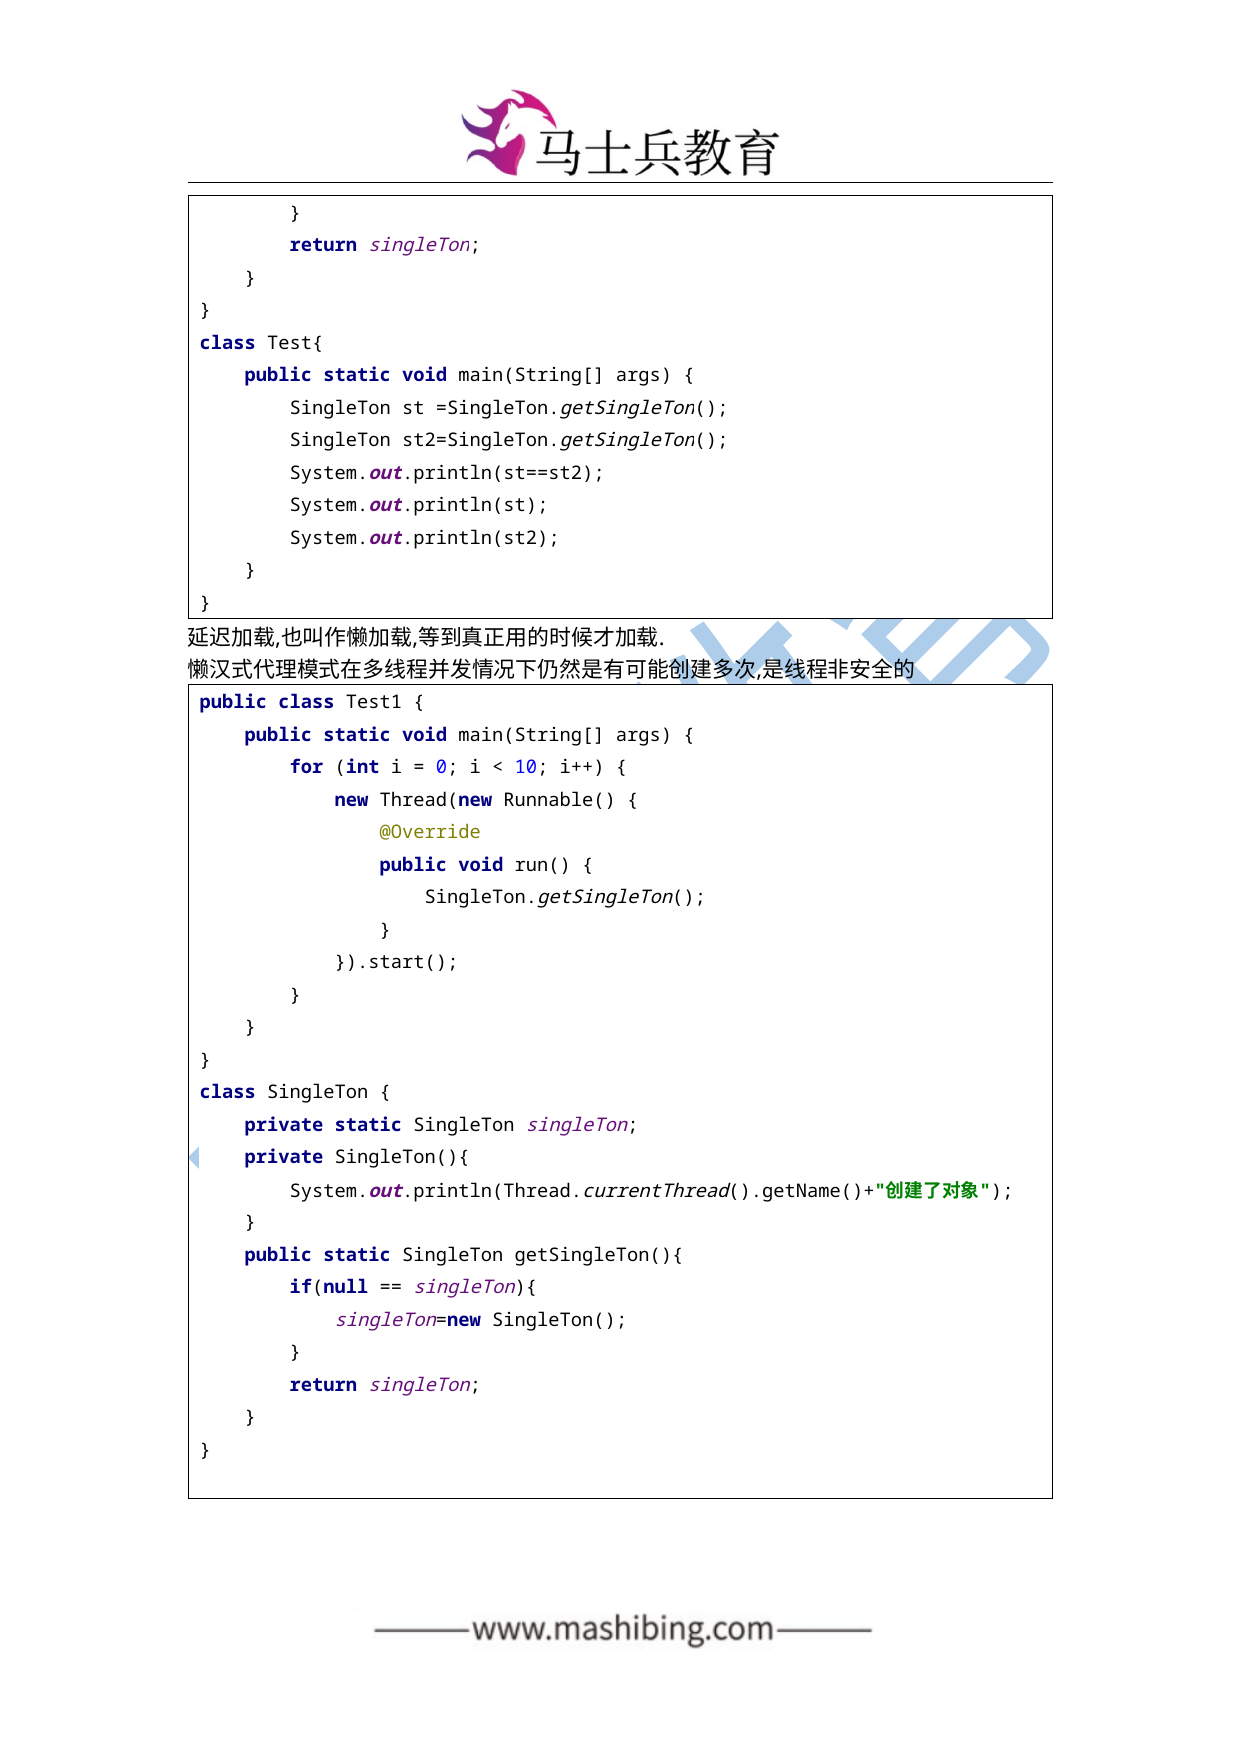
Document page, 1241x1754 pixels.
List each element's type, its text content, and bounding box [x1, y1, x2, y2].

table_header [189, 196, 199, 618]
text 懒汉式代理模式在多线程并发情况下仍然是有可能创建多次,是线程非安全的 [187, 652, 1053, 684]
picture [353, 1608, 888, 1651]
text 延迟加载,也叫作懒加载,等到真正用的时候才加载. [187, 619, 1053, 652]
table_header public class Test1 { public static void main(String[] args) { for (int i = 0; i < 10; i++) { new Thread(new Runnable() { @Override public void run() { SingleTon.getSingleTon(); } }).start(); } } } class SingleTon { private static SingleTon singleTon; private SingleTon(){ System.out.println(Thread.currentThread().getName()+"创建了对象"); } public static SingleTon getSingleTon(){ if(null == singleTon){ singleTon=new SingleTon(); } return singleTon; } } [189, 685, 1052, 1498]
picture [459, 88, 781, 180]
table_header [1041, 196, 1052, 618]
